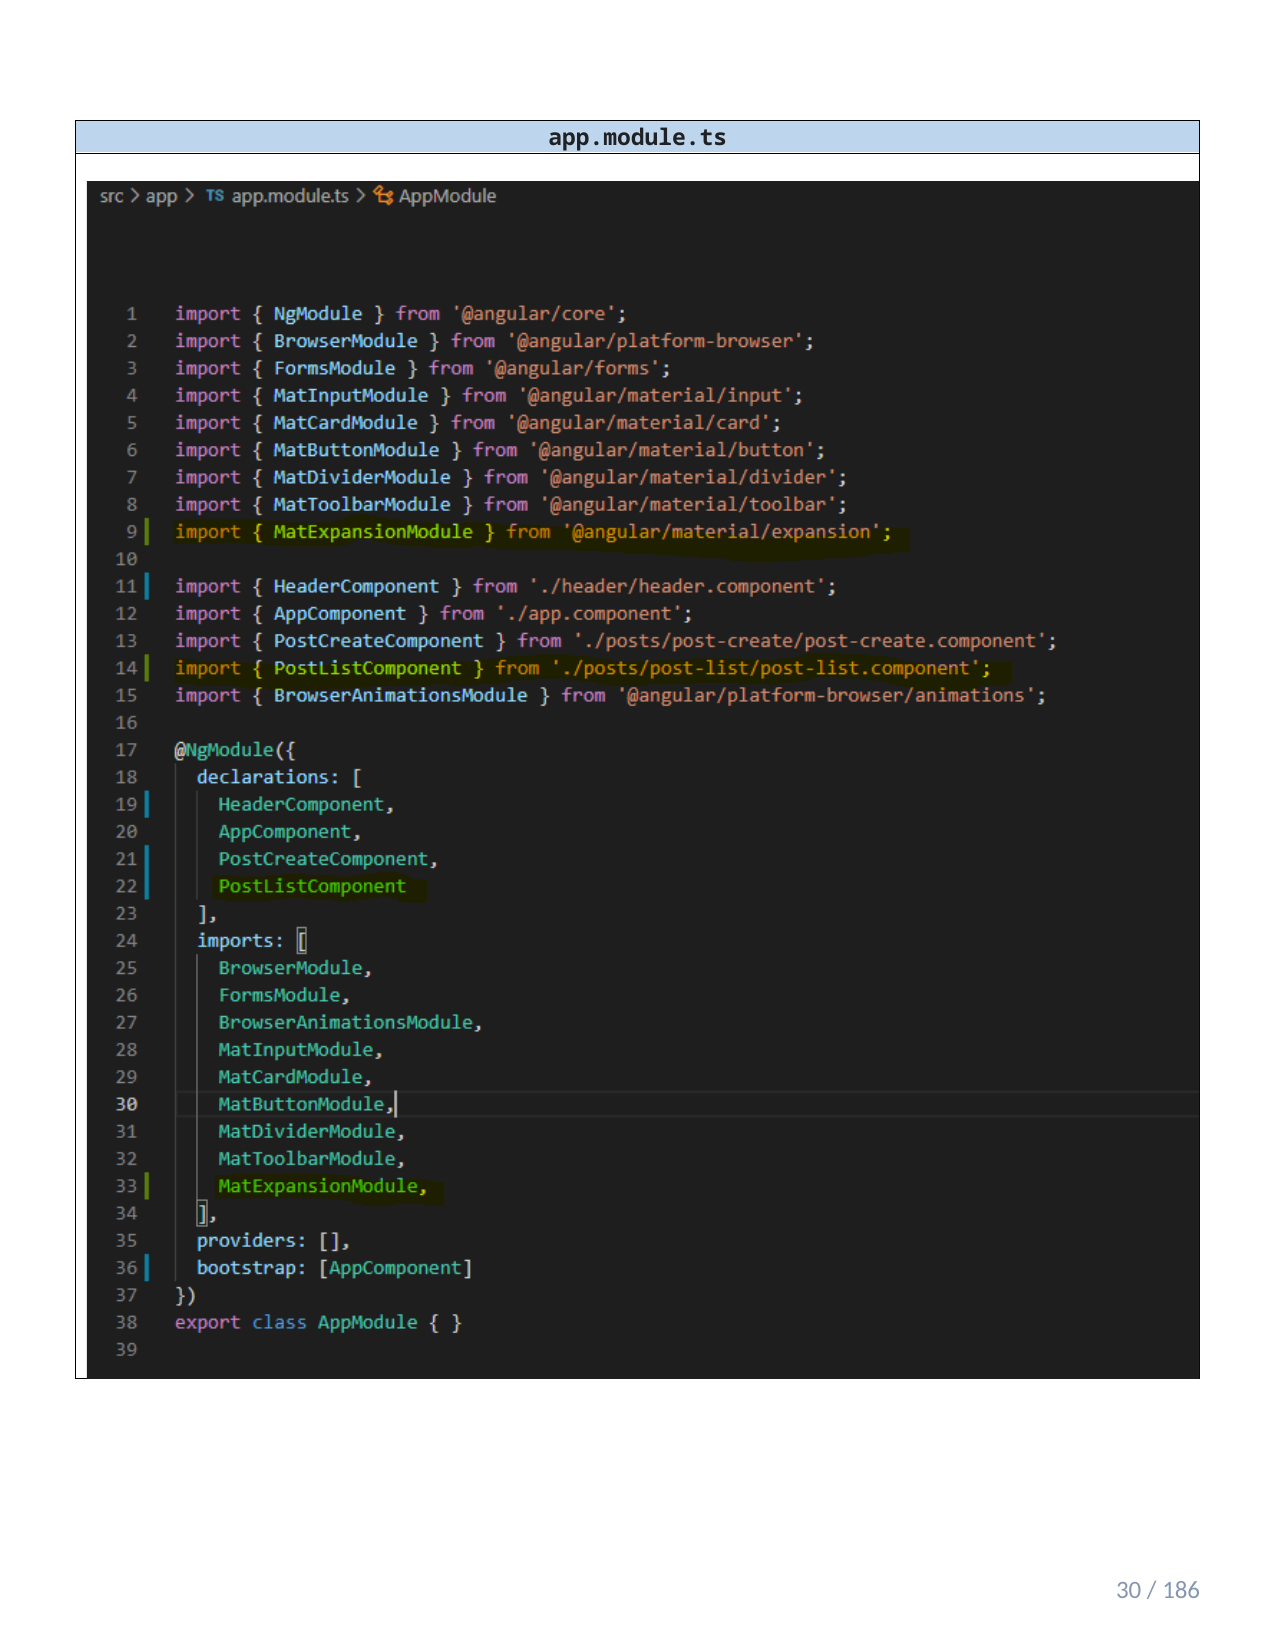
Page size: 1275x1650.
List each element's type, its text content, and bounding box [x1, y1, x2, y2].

picture [86, 181, 1200, 1379]
table_header app.module.ts [76, 121, 1199, 152]
table_cell [76, 154, 1199, 1378]
